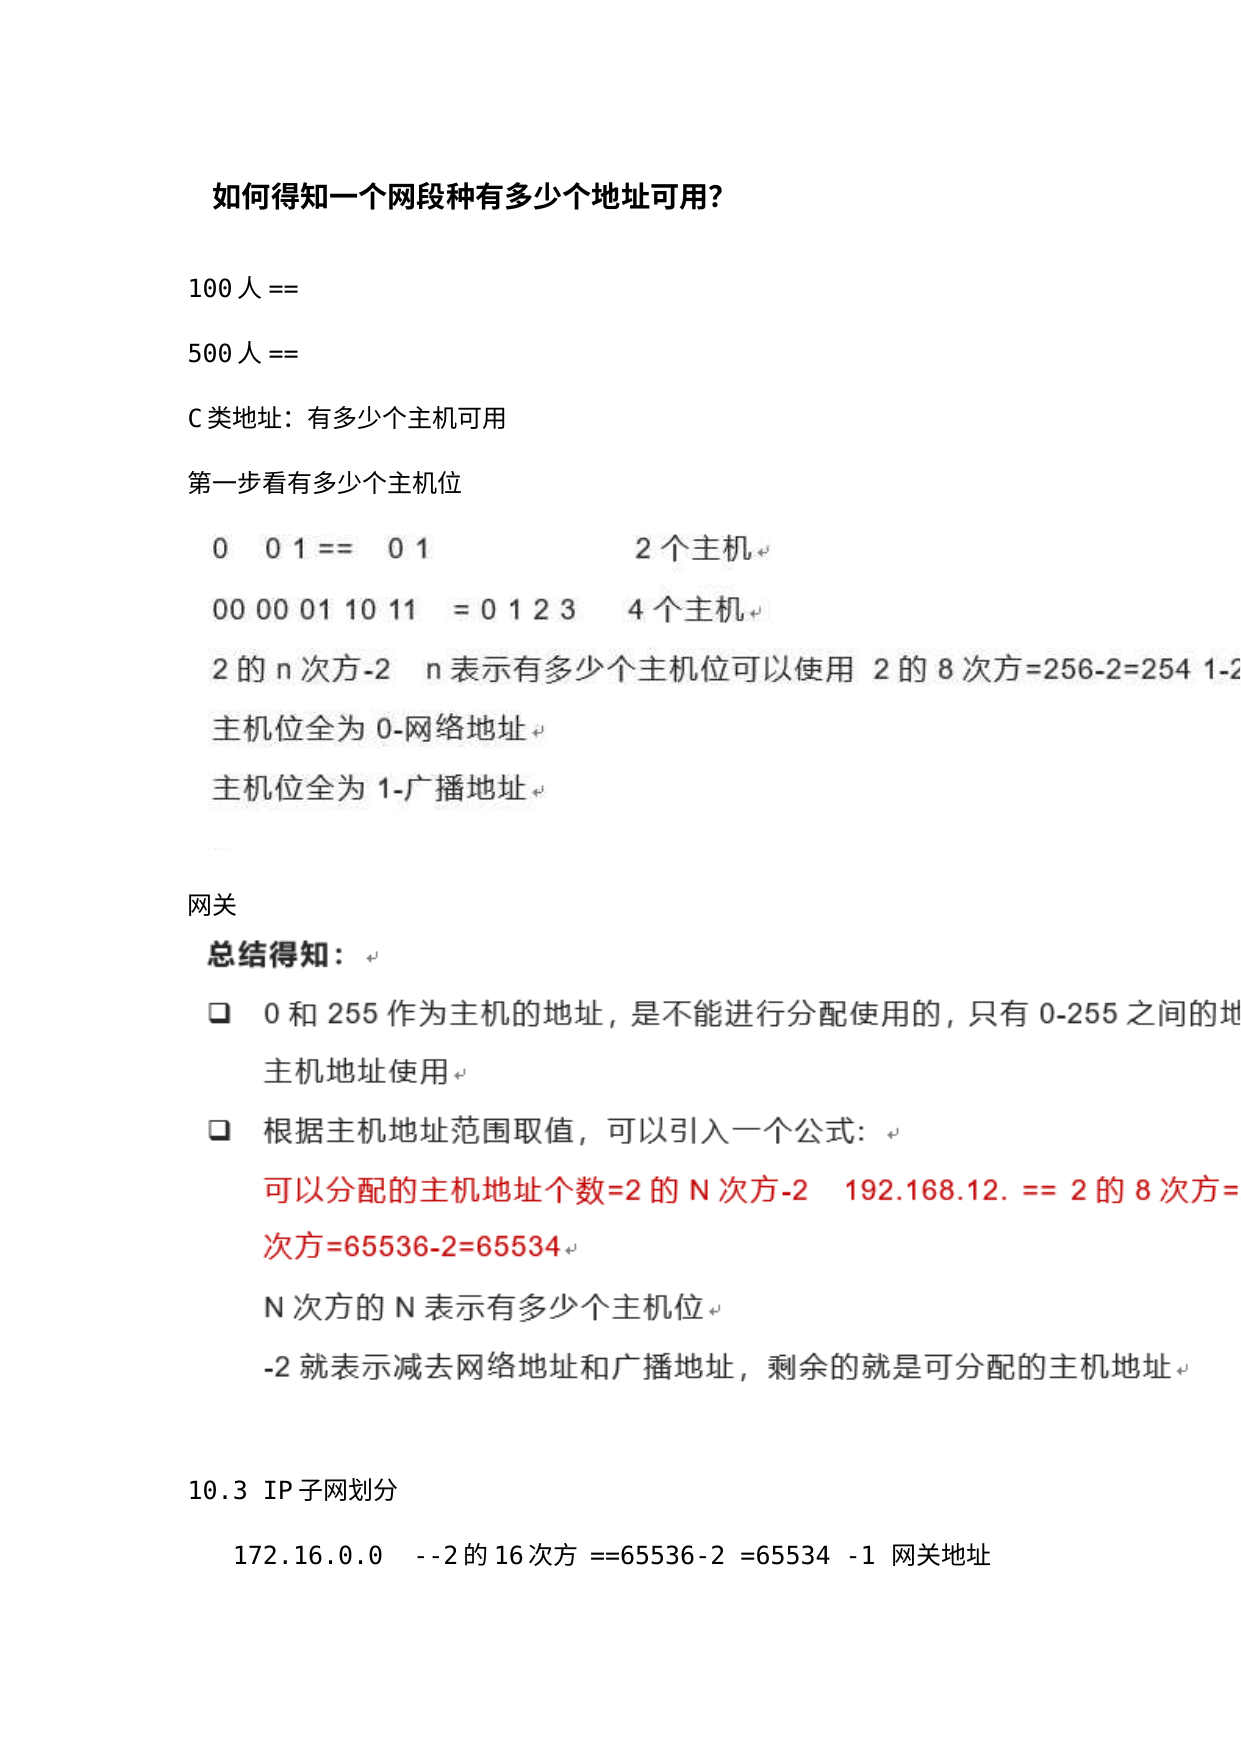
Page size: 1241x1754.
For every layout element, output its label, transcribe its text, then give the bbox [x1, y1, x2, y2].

text 10.3 IP子网划分 [187, 1456, 1053, 1521]
text C类地址：有多少个主机可用 [187, 384, 1053, 449]
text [187, 1521, 1053, 1586]
text 第一步看有多少个主机位 [187, 449, 1053, 513]
picture [187, 936, 1241, 1394]
text 500人 == [187, 319, 1053, 384]
subtitle 如何得知一个网段种有多少个地址可用？ [212, 162, 1028, 227]
text 网关 [187, 871, 1053, 936]
text 100人 == [187, 254, 1053, 319]
picture [187, 513, 1241, 850]
